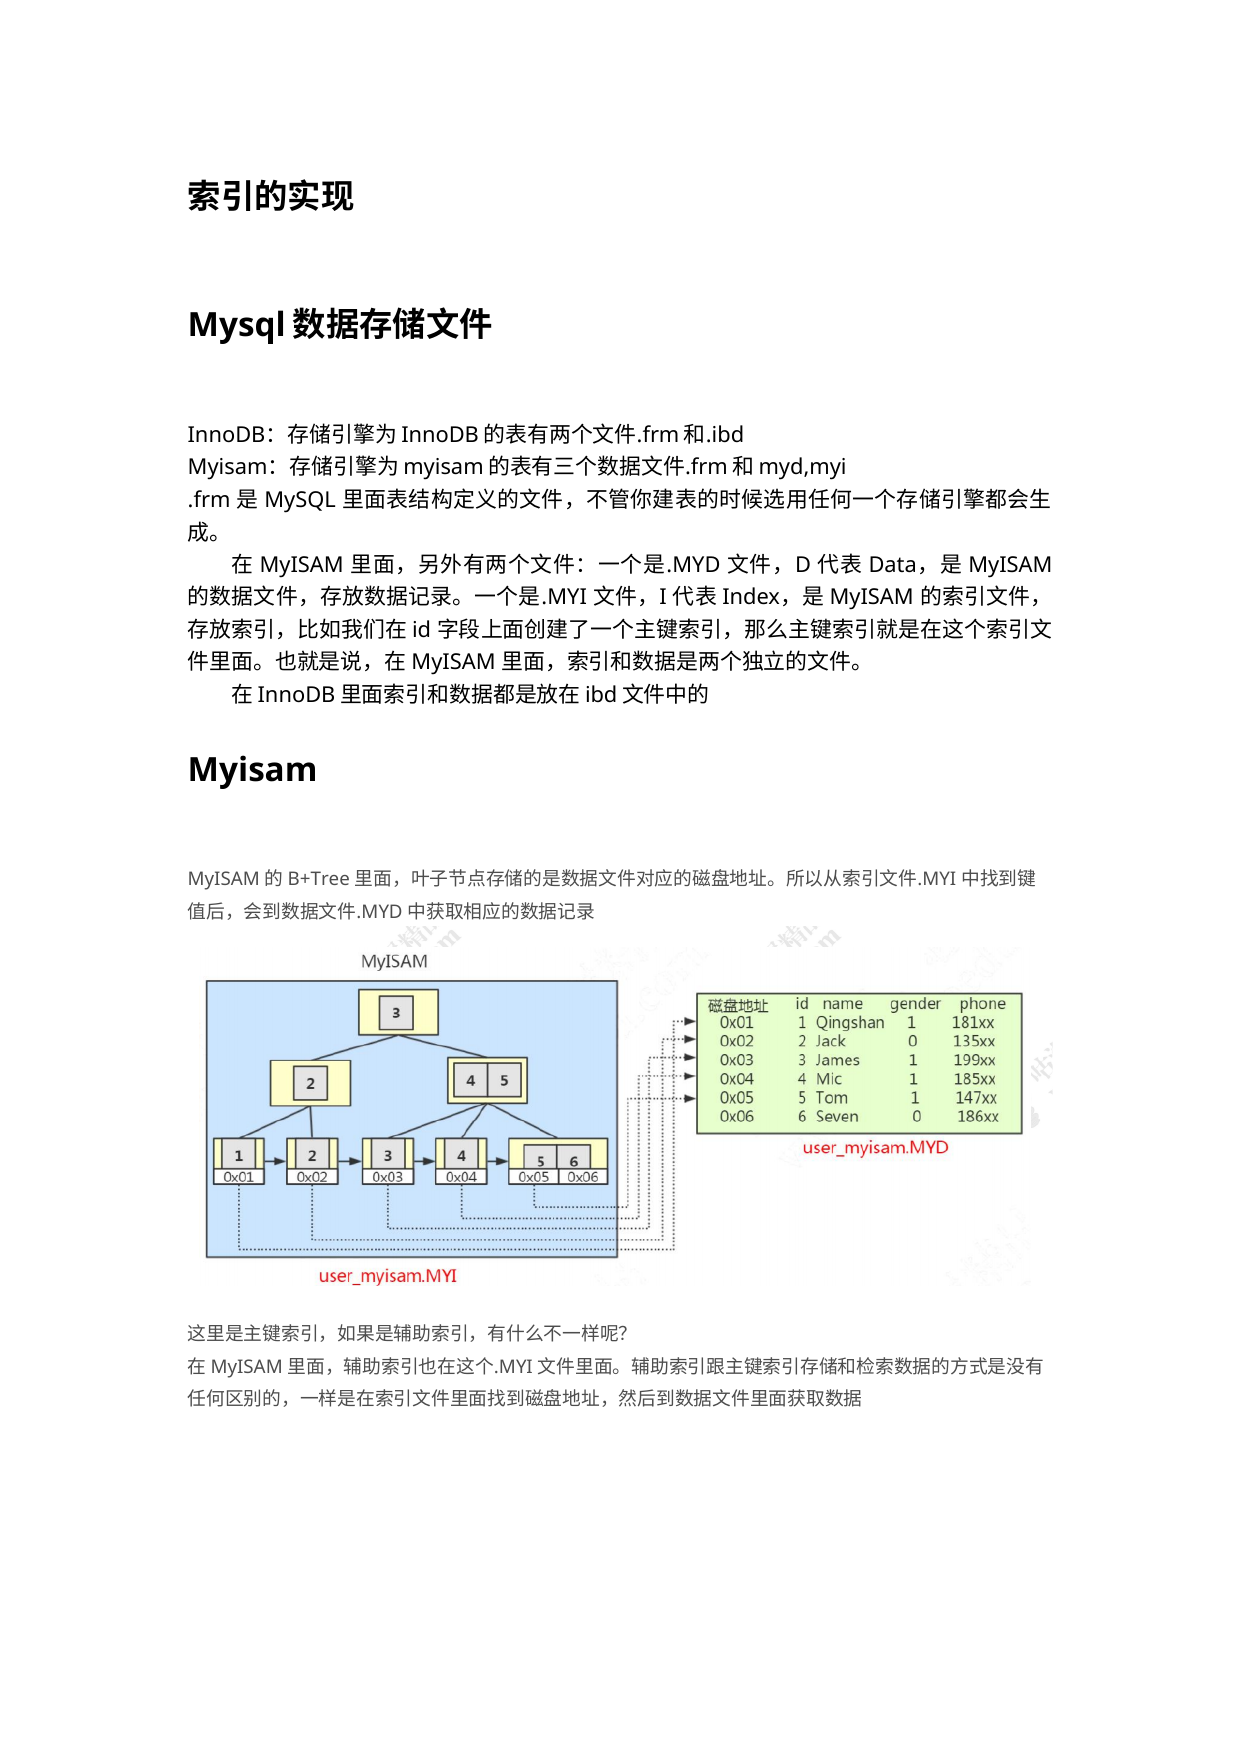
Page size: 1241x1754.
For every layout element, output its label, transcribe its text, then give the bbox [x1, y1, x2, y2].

text .frm 是 MySQL 里面表结构定义的文件，不管你建表的时候选用任何一个存储引擎都会生成。 [187, 482, 1053, 547]
text InnoDB：存储引擎为InnoDB的表有两个文件.frm和.ibd [187, 417, 1053, 449]
text 在 MyISAM 里面，另外有两个文件：一个是.MYD 文件，D 代表 Data，是 MyISAM 的数据文件，存放数据记录。一个是.MYI 文件，I 代表 Index，是 MyISAM 的索引文件，存放索引，比如我们在id 字段上面创建了一个主键索引，那么主键索引就是在这个索引文件里面。也就是说，在 MyISAM 里面，索引和数据是两个独立的文件。 [187, 547, 1053, 677]
subtitle 索引的实现 [187, 162, 1053, 227]
text Myisam：存储引擎为myisam的表有三个数据文件.frm和myd,myi [187, 449, 1053, 482]
picture [187, 926, 1053, 1286]
subtitle Myisam [187, 736, 1053, 801]
text 在 MyISAM 里面，辅助索引也在这个.MYI 文件里面。辅助索引跟主键索引存储和检索数据的方式是没有任何区别的，一样是在索引文件里面找到磁盘地址，然后到数据文件里面获取数据 [187, 1349, 1053, 1414]
text 这里是主键索引，如果是辅助索引，有什么不一样呢？ [187, 1316, 1053, 1349]
text 在InnoDB里面索引和数据都是放在ibd文件中的 [187, 677, 1053, 709]
subtitle Mysql数据存储文件 [187, 289, 1053, 354]
text MyISAM 的 B+Tree 里面，叶子节点存储的是数据文件对应的磁盘地址。所以从索引文件.MYI 中找到键值后，会到数据文件.MYD 中获取相应的数据记录 [187, 861, 1053, 926]
